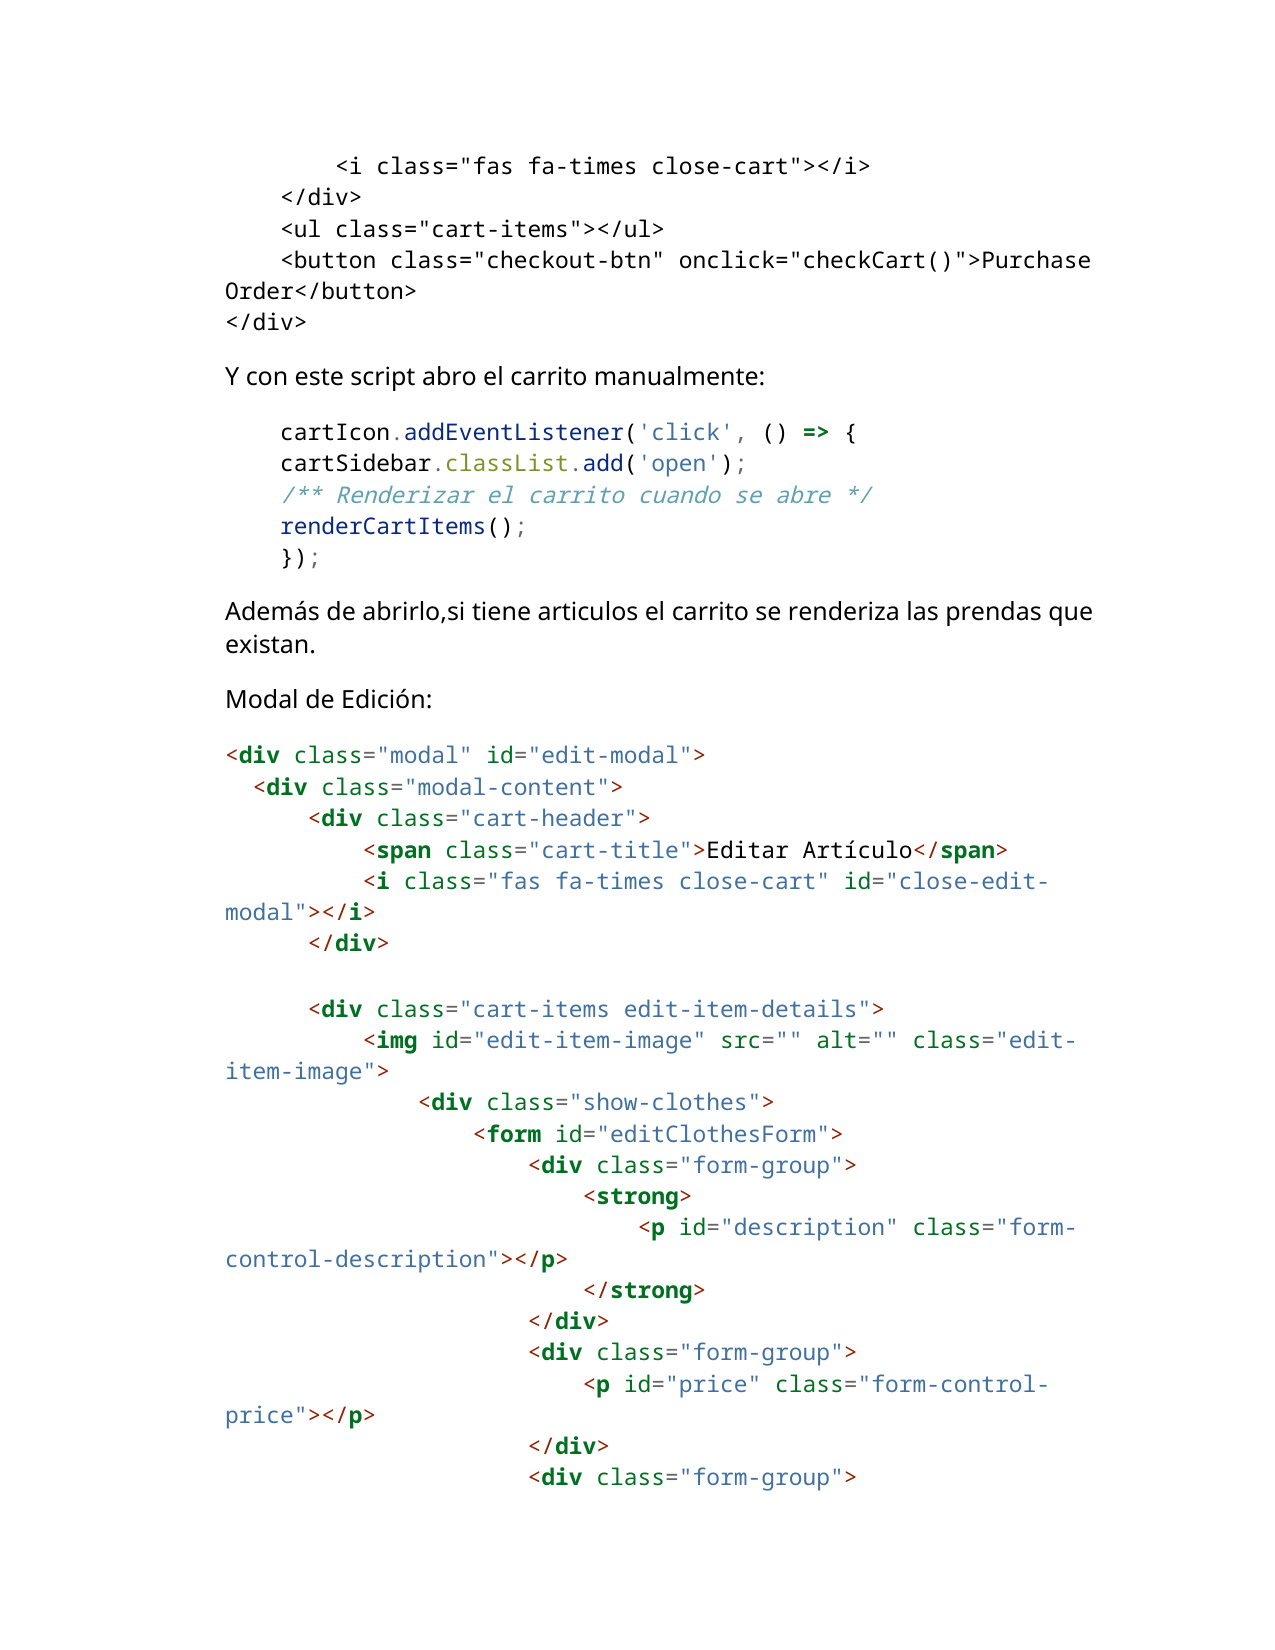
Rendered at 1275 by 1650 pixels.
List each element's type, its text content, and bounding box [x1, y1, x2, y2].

list Y con este script abro el carrito manualmente: [187, 358, 1125, 392]
list Modal de Edición: [187, 682, 1125, 716]
list cartIcon.addEventListener('click', () => { cartSidebar.classList.add('open'); /** Renderizar el carrito cuando se abre */ renderCartItems(); }); [187, 413, 1125, 572]
list Además de abrirlo,si tiene articulos el carrito se renderiza las prendas que existan. [187, 593, 1125, 661]
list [187, 150, 1125, 337]
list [187, 737, 1125, 1493]
